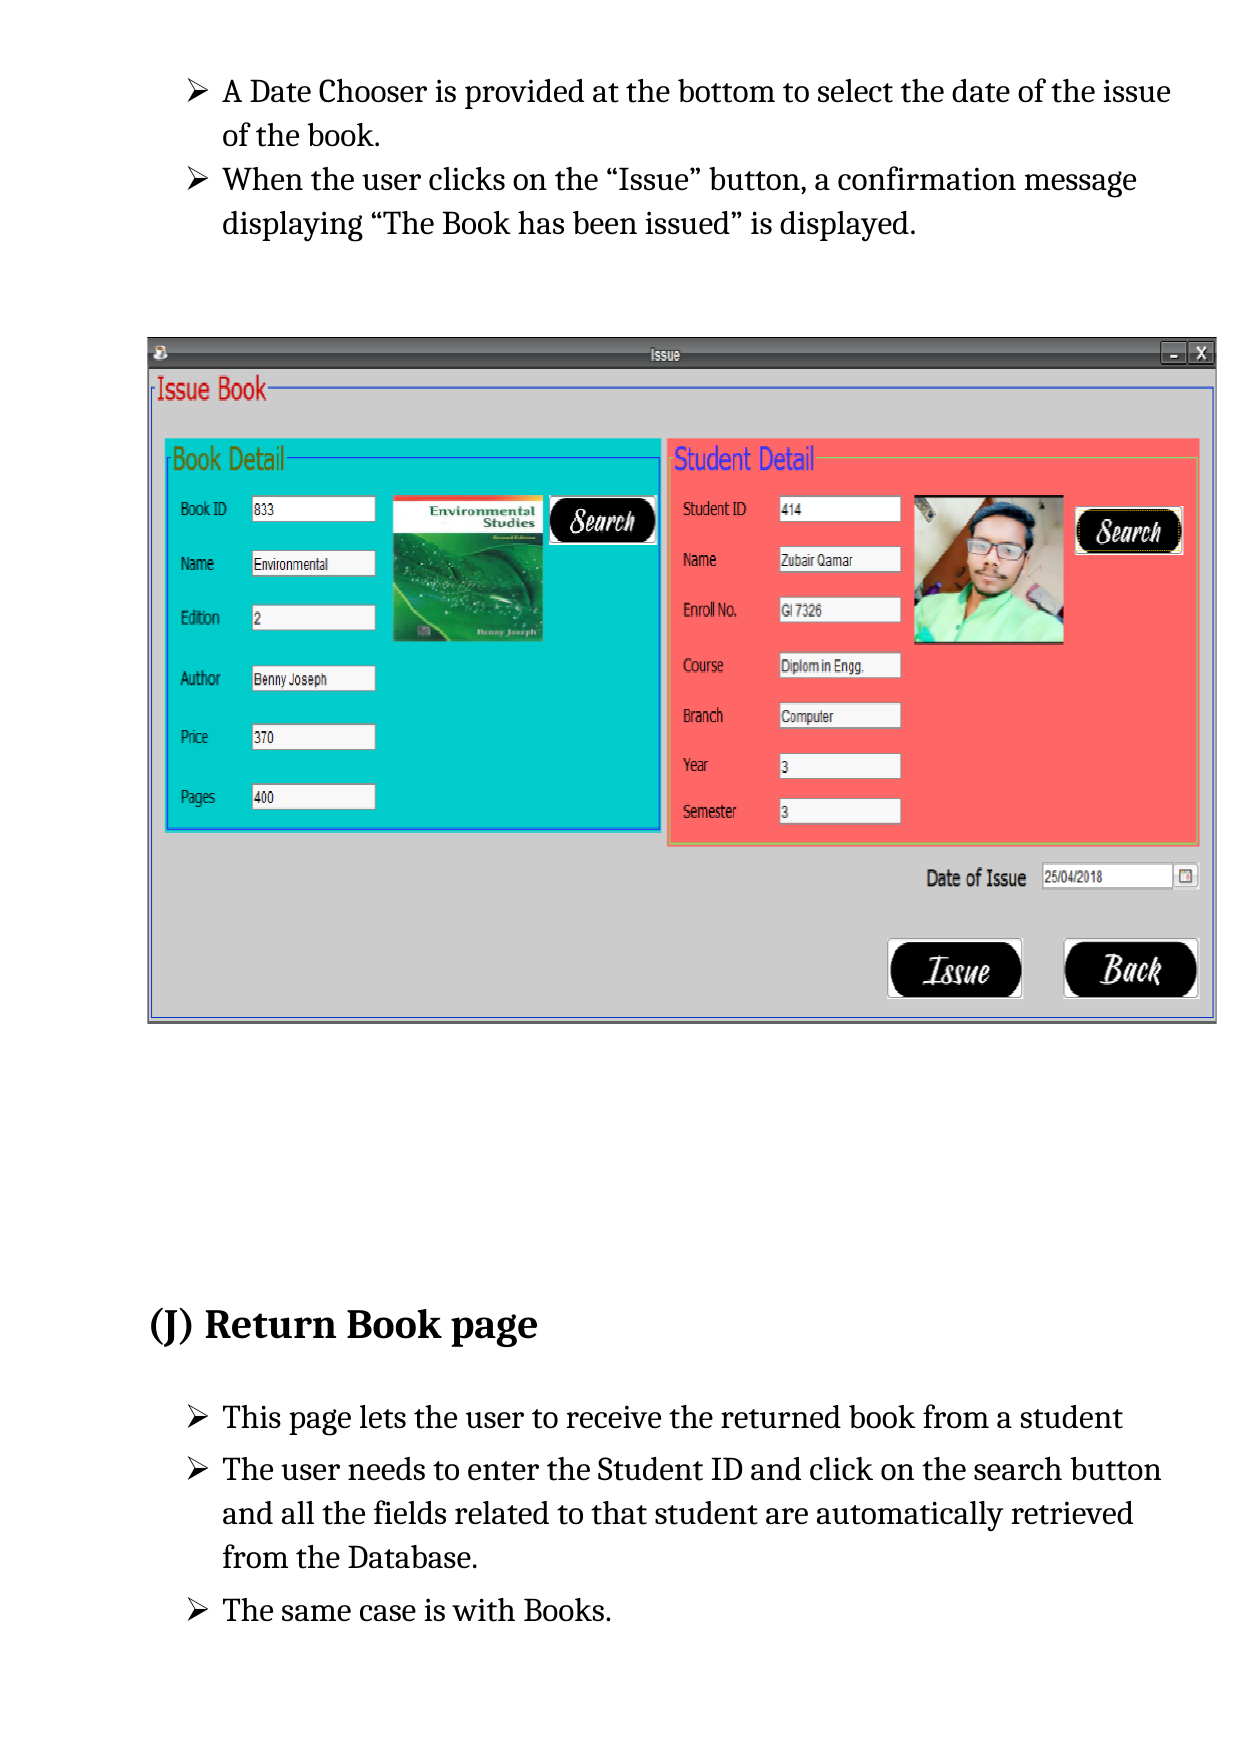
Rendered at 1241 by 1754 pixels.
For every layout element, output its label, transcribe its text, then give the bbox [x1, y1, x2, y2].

list The user needs to enter the Student ID and click on the search button and all the fields related to that student are automatically retrieved from the Database. [184, 1451, 1201, 1577]
list When the user clicks on the “Issue” button, a confirmation message displaying “The Book has been issued” is displayed. [184, 161, 1201, 243]
list The same case is with Books. [184, 1591, 1201, 1629]
list A Date Chooser is provided at the bottom to select the date of the issue of the book. [184, 72, 1201, 154]
subtitle (J) Return Book page [147, 1301, 1227, 1349]
picture [147, 337, 1217, 1024]
list This page lets the user to receive the returned book from a student [184, 1398, 1201, 1436]
